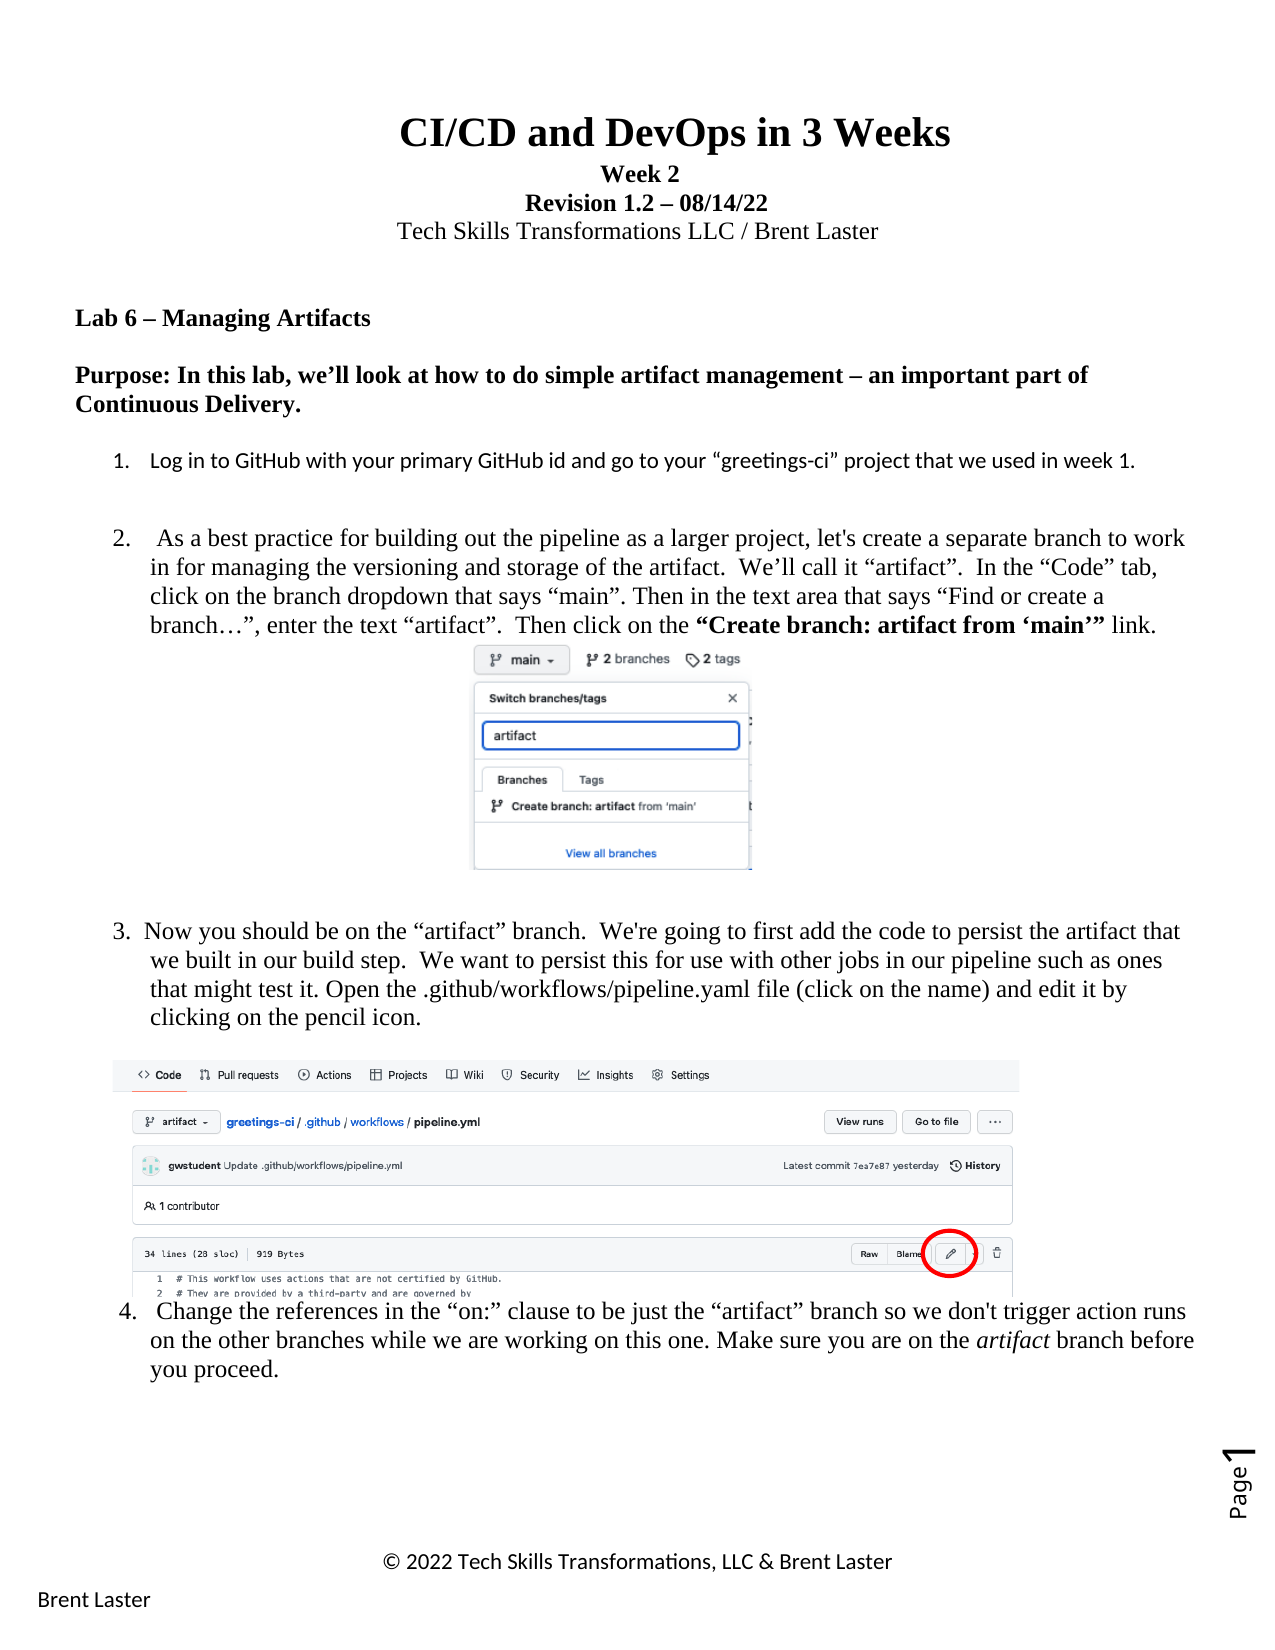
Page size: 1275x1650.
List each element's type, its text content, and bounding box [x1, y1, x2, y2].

text Purpose: In this lab, we’ll look at how to do simple artifact management – an important part of Continuous Delivery. [75, 360, 1200, 418]
text Lab 6 – Managing Artifacts [75, 303, 1200, 331]
picture [468, 638, 753, 870]
text 4. Change the references in the “on:” clause to be just the “artifact” branch so we don't trigger action runs on the other branches while we are working on this one. Make sure you are on the artifact branch before you proceed. [112, 1296, 1200, 1383]
text Week 2 [75, 159, 1200, 188]
text 2. As a best practice for building out the pipeline as a larger project, let's create a separate branch to work in for managing the versioning and storage of the artifact. We’ll call it “artifact”. In the “Code” tab, click on the branch dropdown that says “main”. Then in the text area that says “Find or create a branch…”, enter the text “artifact”. Then click on the “Create branch: artifact from ‘main’” link. [112, 523, 1200, 638]
text Revision 1.2 – 08/14/22 [450, 188, 1200, 216]
list Log in to GitHub with your primary GitHub id and go to your “greetings-ci” project that we used in week 1. [112, 446, 1200, 474]
text Tech Skills Transformations LLC / Brent Laster [75, 216, 1200, 245]
text 3. Now you should be on the “artifact” branch. We're going to first add the code to persist the artifact that we built in our build step. We want to persist this for use with other jobs in our pipeline such as ones that might test it. Open the .github/workflows/pipeline.yaml file (click on the name) and edit it by clicking on the pencil icon. [112, 916, 1200, 1031]
picture [112, 1060, 1020, 1297]
subtitle CI/CD and DevOps in 3 Weeks [150, 107, 1200, 155]
